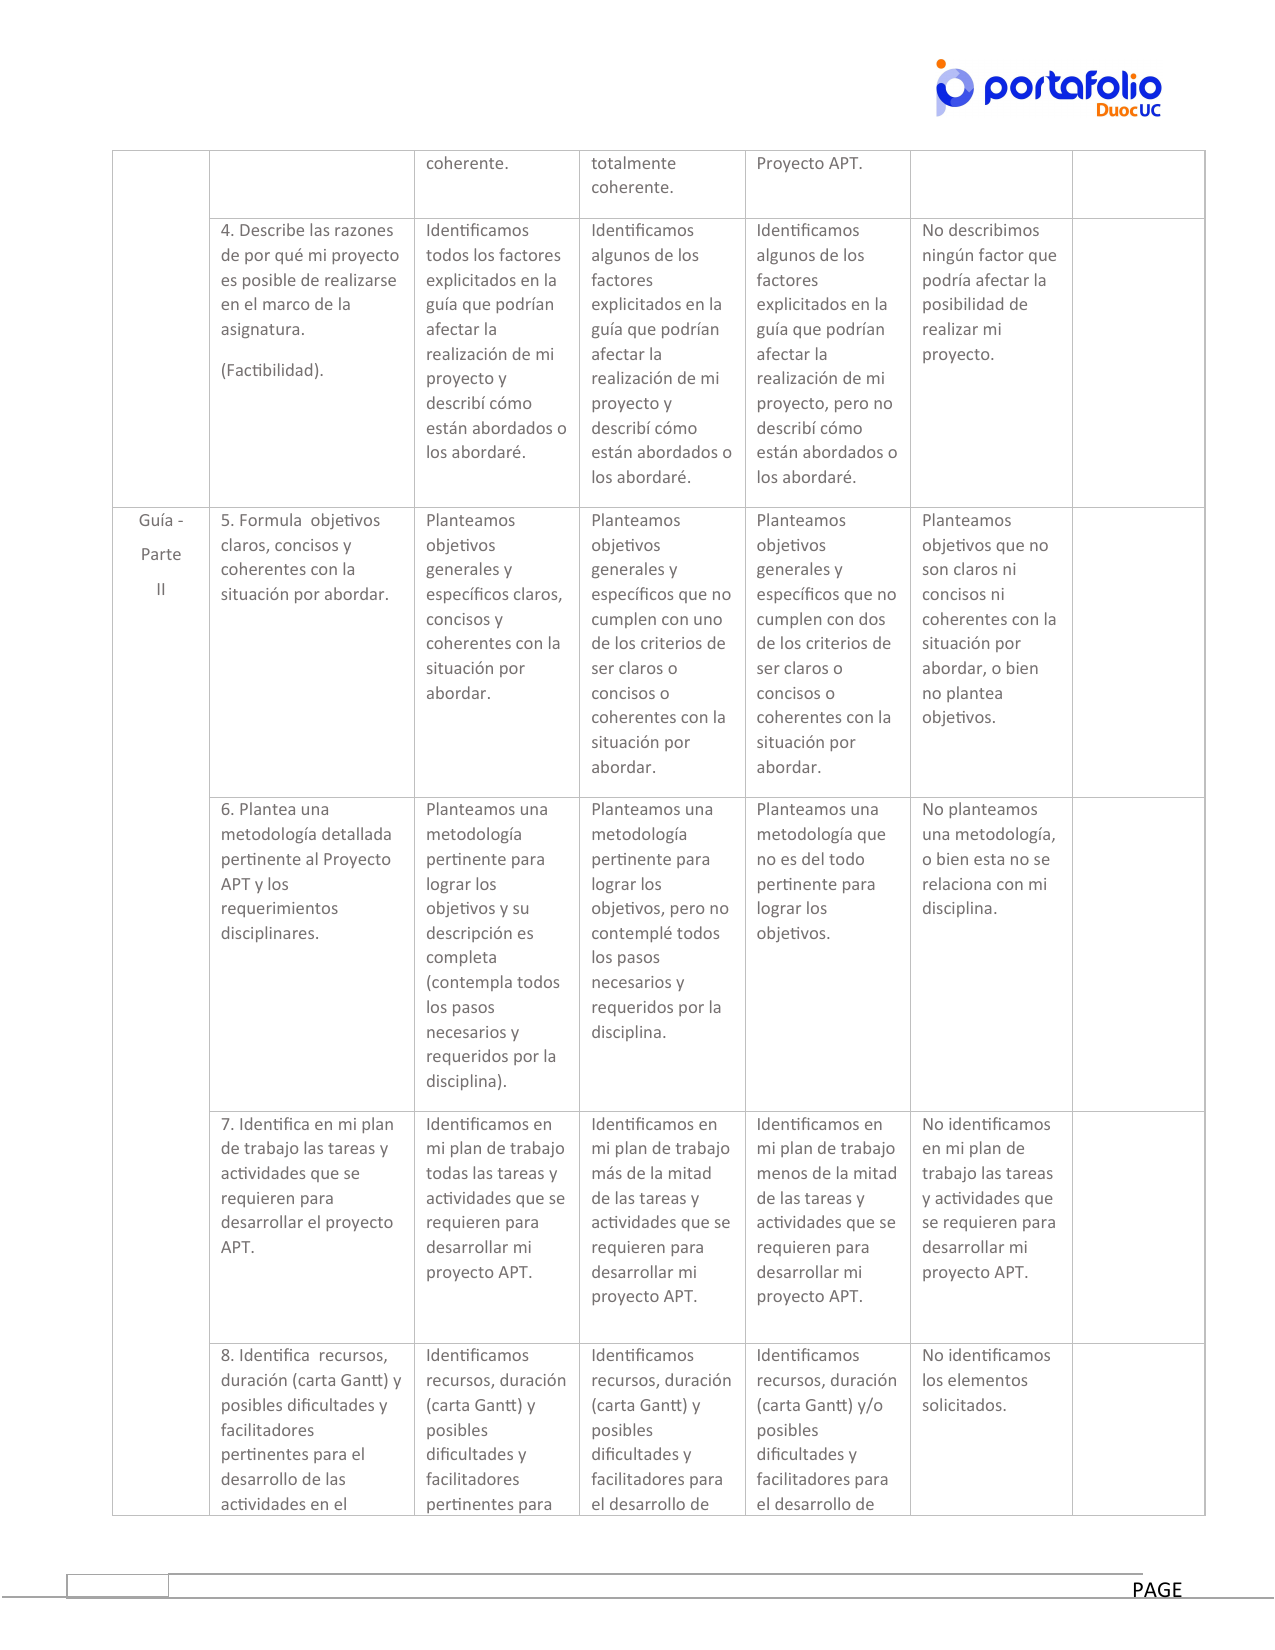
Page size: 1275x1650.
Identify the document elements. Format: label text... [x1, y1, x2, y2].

table_cell No describimos ningún factor que podría afectar la posibilidad de realizar mi proyecto. [911, 219, 1072, 507]
table_cell Identificamos en mi plan de trabajo todas las tareas y actividades que se requieren para desarrollar mi proyecto APT. [415, 1112, 579, 1343]
table_cell [1073, 508, 1204, 797]
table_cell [911, 1344, 1072, 1515]
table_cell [746, 1344, 910, 1515]
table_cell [415, 1344, 579, 1515]
table_cell No identificamos en mi plan de trabajo las tareas y actividades que se requieren para desarrollar mi proyecto APT. [911, 1112, 1072, 1343]
table_cell 7. Identifica en mi plan de trabajo las tareas y actividades que se requieren para desarrollar el proyecto APT. [210, 1112, 414, 1343]
table_cell Planteamos objetivos que no son claros ni concisos ni coherentes con la situación por abordar, o bien no plantea objetivos. [911, 508, 1072, 797]
table_cell Identificamos algunos de los factores explicitados en la guía que podrían afectar la realización de mi proyecto, pero no describí cómo están abordados o los abordaré. [746, 219, 910, 507]
table_cell Identificamos todos los factores explicitados en la guía que podrían afectar la realización de mi proyecto y describí cómo están abordados o los abordaré. [415, 219, 579, 507]
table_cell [580, 1344, 745, 1515]
table_cell Identificamos en mi plan de trabajo menos de la mitad de las tareas y actividades que se requieren para desarrollar mi proyecto APT. [746, 1112, 910, 1343]
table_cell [746, 151, 910, 217]
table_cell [210, 1344, 414, 1515]
picture [935, 59, 1163, 118]
table_cell Guía - Parte II [113, 508, 209, 1515]
table_cell 6. Plantea una metodología detallada pertinente al Proyecto APT y los requerimientos disciplinares. [210, 798, 414, 1111]
table_cell No planteamos una metodología, o bien esta no se relaciona con mi disciplina. [911, 798, 1072, 1111]
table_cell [580, 151, 745, 217]
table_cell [210, 151, 414, 217]
table_cell Planteamos una metodología pertinente para lograr los objetivos, pero no contemplé todos los pasos necesarios y requeridos por la disciplina. [580, 798, 745, 1111]
table_cell [1073, 151, 1204, 217]
table_cell [1073, 1112, 1204, 1343]
table_cell Planteamos objetivos generales y específicos claros, concisos y coherentes con la situación por abordar. [415, 508, 579, 797]
table_cell Planteamos objetivos generales y específicos que no cumplen con dos de los criterios de ser claros o concisos o coherentes con la situación por abordar. [746, 508, 910, 797]
table_cell Identificamos algunos de los factores explicitados en la guía que podrían afectar la realización de mi proyecto y describí cómo están abordados o los abordaré. [580, 219, 745, 507]
table_cell [1073, 219, 1204, 507]
table_cell Planteamos objetivos generales y específicos que no cumplen con uno de los criterios de ser claros o concisos o coherentes con la situación por abordar. [580, 508, 745, 797]
table_cell [1073, 1344, 1204, 1515]
table_cell 5. Formula objetivos claros, concisos y coherentes con la situación por abordar. [210, 508, 414, 797]
table_cell Identificamos en mi plan de trabajo más de la mitad de las tareas y actividades que se requieren para desarrollar mi proyecto APT. [580, 1112, 745, 1343]
table_cell Planteamos una metodología pertinente para lograr los objetivos y su descripción es completa (contempla todos los pasos necesarios y requeridos por la disciplina). [415, 798, 579, 1111]
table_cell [415, 151, 579, 217]
table_cell 4. Describe las razones de por qué mi proyecto es posible de realizarse en el marco de la asignatura. (Factibilidad). [210, 219, 414, 507]
table_cell [1073, 798, 1204, 1111]
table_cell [911, 151, 1072, 217]
table_cell Planteamos una metodología que no es del todo pertinente para lograr los objetivos. [746, 798, 910, 1111]
